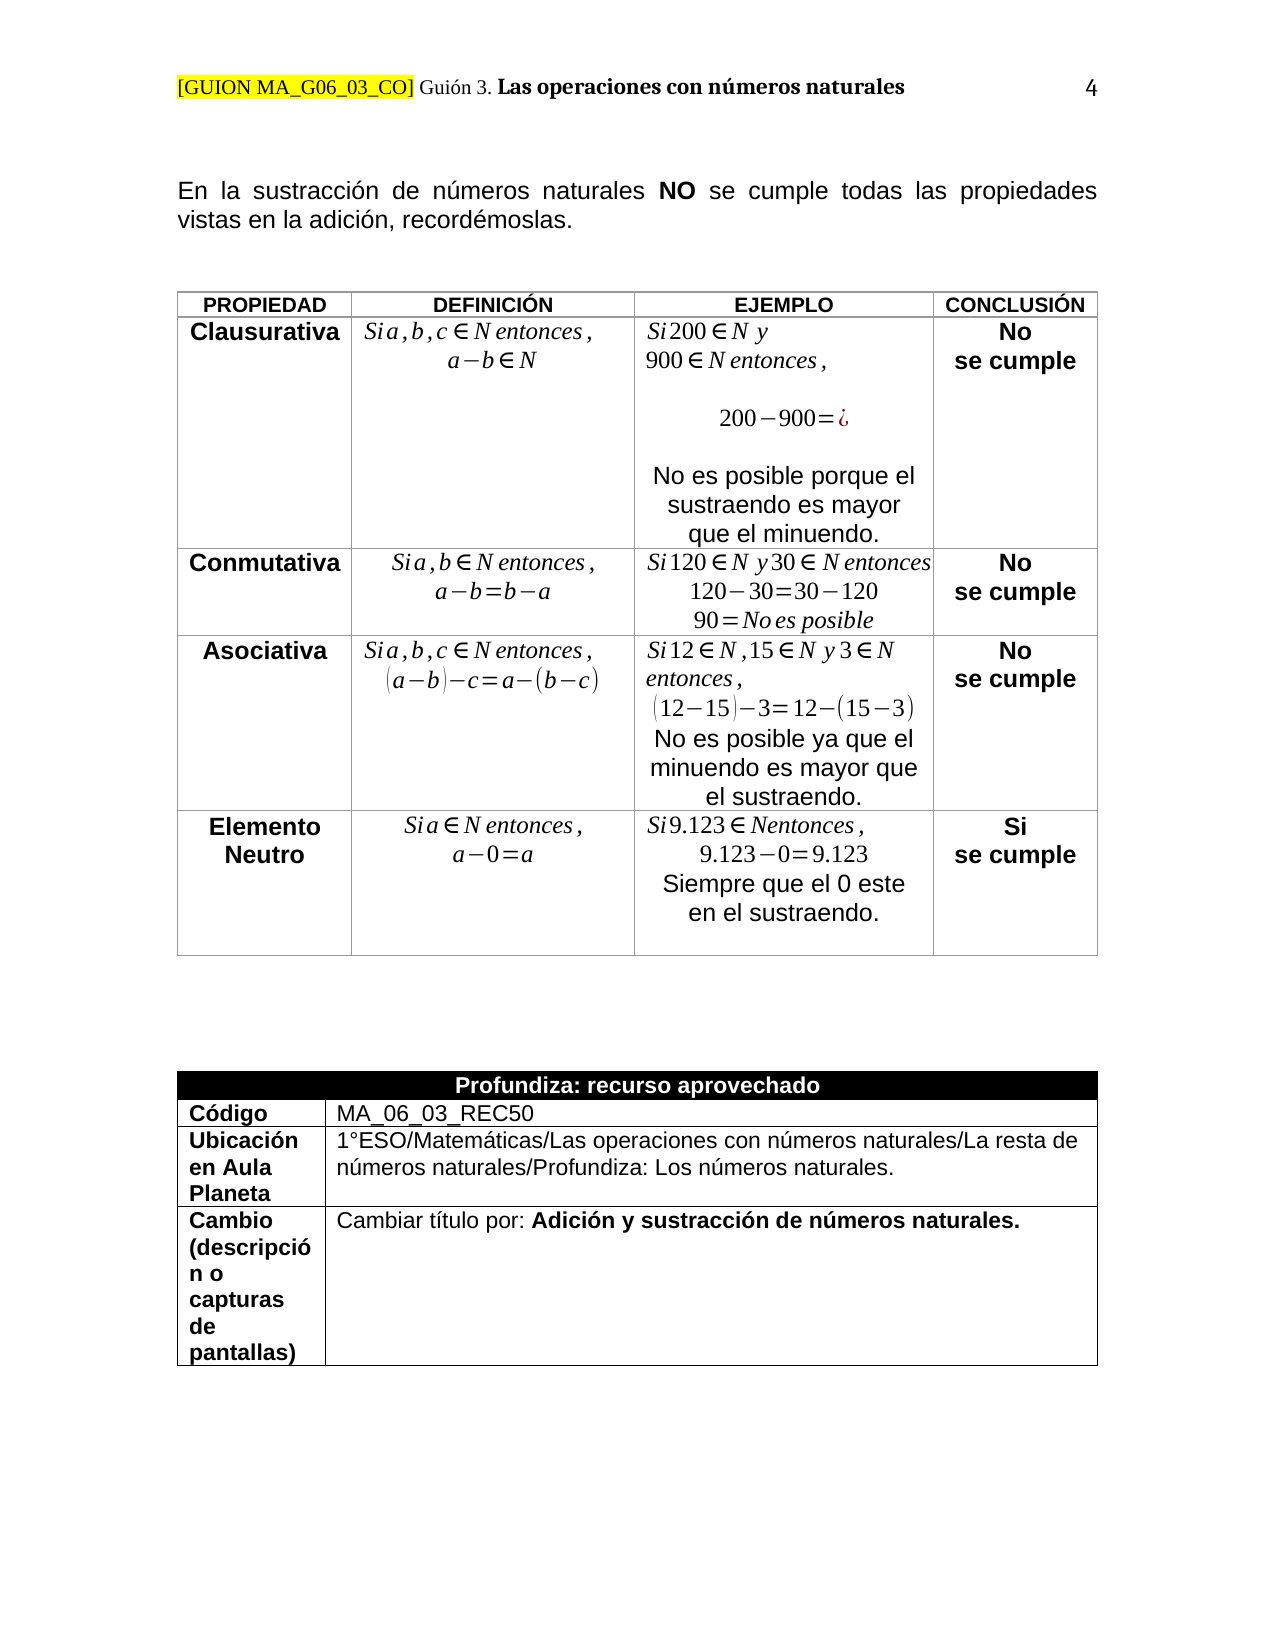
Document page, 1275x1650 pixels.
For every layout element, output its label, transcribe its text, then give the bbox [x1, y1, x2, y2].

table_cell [326, 1207, 1097, 1365]
table_cell [352, 549, 634, 635]
table_header DEFINICIÓN [352, 293, 634, 316]
table_header Profundiza: recurso aprovechado [178, 1072, 1097, 1099]
table_cell [352, 811, 634, 955]
table_cell Siempre que el 0 este en el sustraendo. [635, 811, 933, 955]
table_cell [178, 1207, 325, 1365]
table_cell 1°ESO/Matemáticas/Las operaciones con números naturales/La resta de números naturales/Profundiza: Los números naturales. [326, 1127, 1097, 1206]
table_cell Código [178, 1100, 325, 1126]
table_cell [352, 636, 634, 810]
table_cell No se cumple [934, 636, 1097, 810]
table_header PROPIEDAD [178, 293, 351, 316]
table_cell [635, 549, 933, 635]
text En la sustracción de números naturales NO se cumple todas las propiedades vistas en la adición, recordémoslas. [177, 176, 1098, 234]
table_cell No se cumple [934, 318, 1097, 547]
table_cell MA_06_03_REC50 [326, 1100, 1097, 1126]
table_cell No se cumple [934, 549, 1097, 635]
table_header CONCLUSIÓN [934, 293, 1097, 316]
table_cell Elemento Neutro [178, 811, 351, 955]
table_cell Conmutativa [178, 549, 351, 635]
table_cell No es posible porque el sustraendo es mayor que el minuendo. [635, 318, 933, 547]
table_cell No es posible ya que el minuendo es mayor que el sustraendo. [635, 636, 933, 810]
table_cell Ubicación en Aula Planeta [178, 1127, 325, 1206]
table_cell Asociativa [178, 636, 351, 810]
table_header EJEMPLO [635, 293, 933, 316]
table_cell Si se cumple [934, 811, 1097, 955]
table_cell [352, 318, 634, 547]
table_cell Clausurativa [178, 318, 351, 547]
